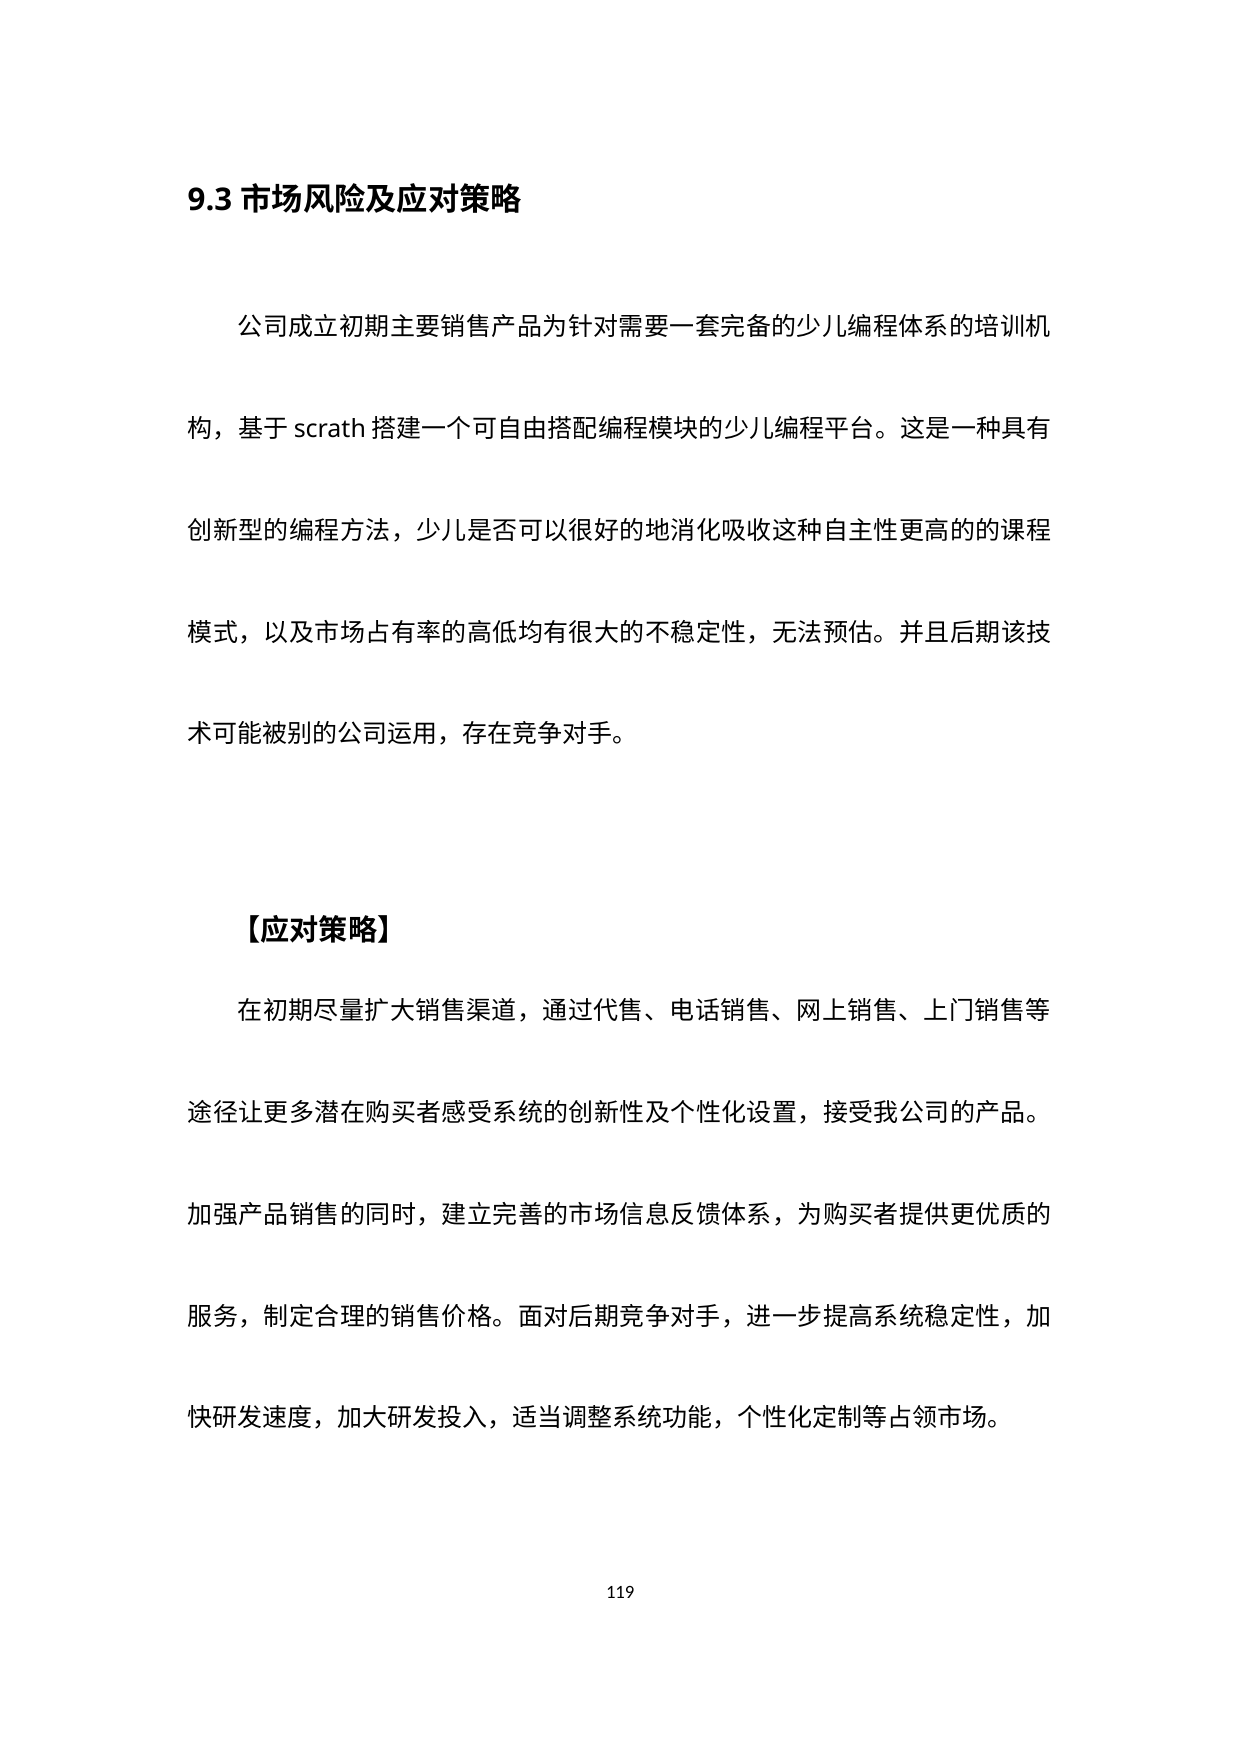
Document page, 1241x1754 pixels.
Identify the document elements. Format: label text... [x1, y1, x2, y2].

text 【应对策略】 [187, 894, 1053, 962]
subtitle 9.3 市场风险及应对策略 [187, 162, 1053, 230]
text 公司成立初期主要销售产品为针对需要一套完备的少儿编程体系的培训机构，基于scrath搭建一个可自由搭配编程模块的少儿编程平台。这是一种具有创新型的编程方法，少儿是否可以很好的地消化吸收这种自主性更高的的课程模式，以及市场占有率的高低均有很大的不稳定性，无法预估。并且后期该技术可能被别的公司运用，存在竞争对手。 [187, 291, 1053, 766]
text 在初期尽量扩大销售渠道，通过代售、电话销售、网上销售、上门销售等途径让更多潜在购买者感受系统的创新性及个性化设置，接受我公司的产品。加强产品销售的同时，建立完善的市场信息反馈体系，为购买者提供更优质的服务，制定合理的销售价格。面对后期竞争对手，进一步提高系统稳定性，加快研发速度，加大研发投入，适当调整系统功能，个性化定制等占领市场。 [187, 974, 1053, 1450]
